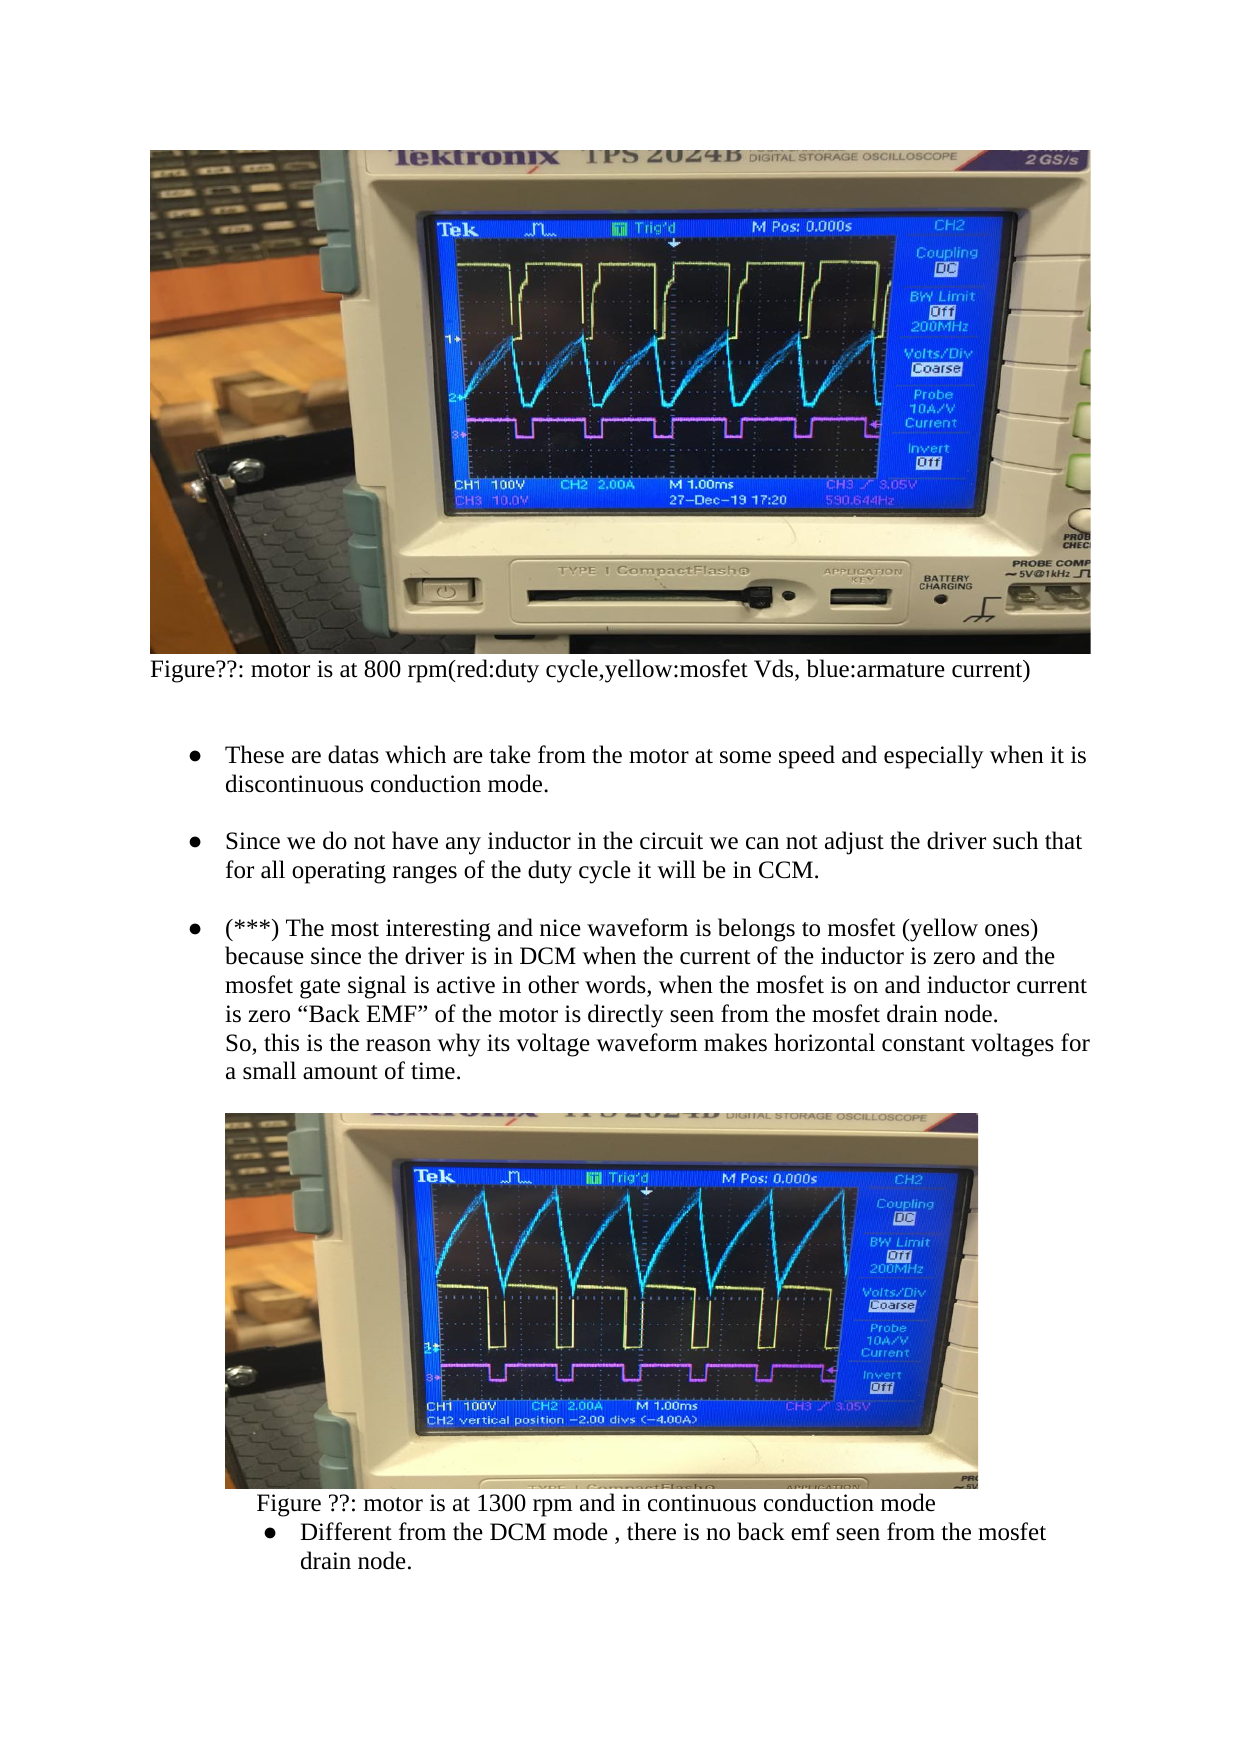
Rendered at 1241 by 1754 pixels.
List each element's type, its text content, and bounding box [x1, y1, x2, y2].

list (***) The most interesting and nice waveform is belongs to mosfet (yellow ones) because since the driver is in DCM when the current of the inductor is zero and the mosfet gate signal is active in other words, when the mosfet is on and inductor current is zero “Back EMF” of the motor is directly seen from the mosfet drain node. [187, 913, 1090, 1028]
picture [150, 150, 1091, 654]
text Figure ??: motor is at 1300 rpm and in continuous conduction mode [225, 1488, 1090, 1517]
text So, this is the reason why its voltage waveform makes horizontal constant voltages for a small amount of time. [225, 1028, 1090, 1085]
text Figure??: motor is at 800 rpm(red:duty cycle,yellow:mosfet Vds, blue:armature current) [150, 654, 1090, 683]
picture [225, 1113, 979, 1489]
list These are datas which are take from the motor at some speed and especially when it is discontinuous conduction mode. [187, 740, 1090, 798]
list Since we do not have any inductor in the circuit we can not adjust the driver such that for all operating ranges of the duty cycle it will be in CCM. [187, 826, 1090, 884]
list Different from the DCM mode , there is no back emf seen from the mosfet drain node. [262, 1517, 1090, 1574]
